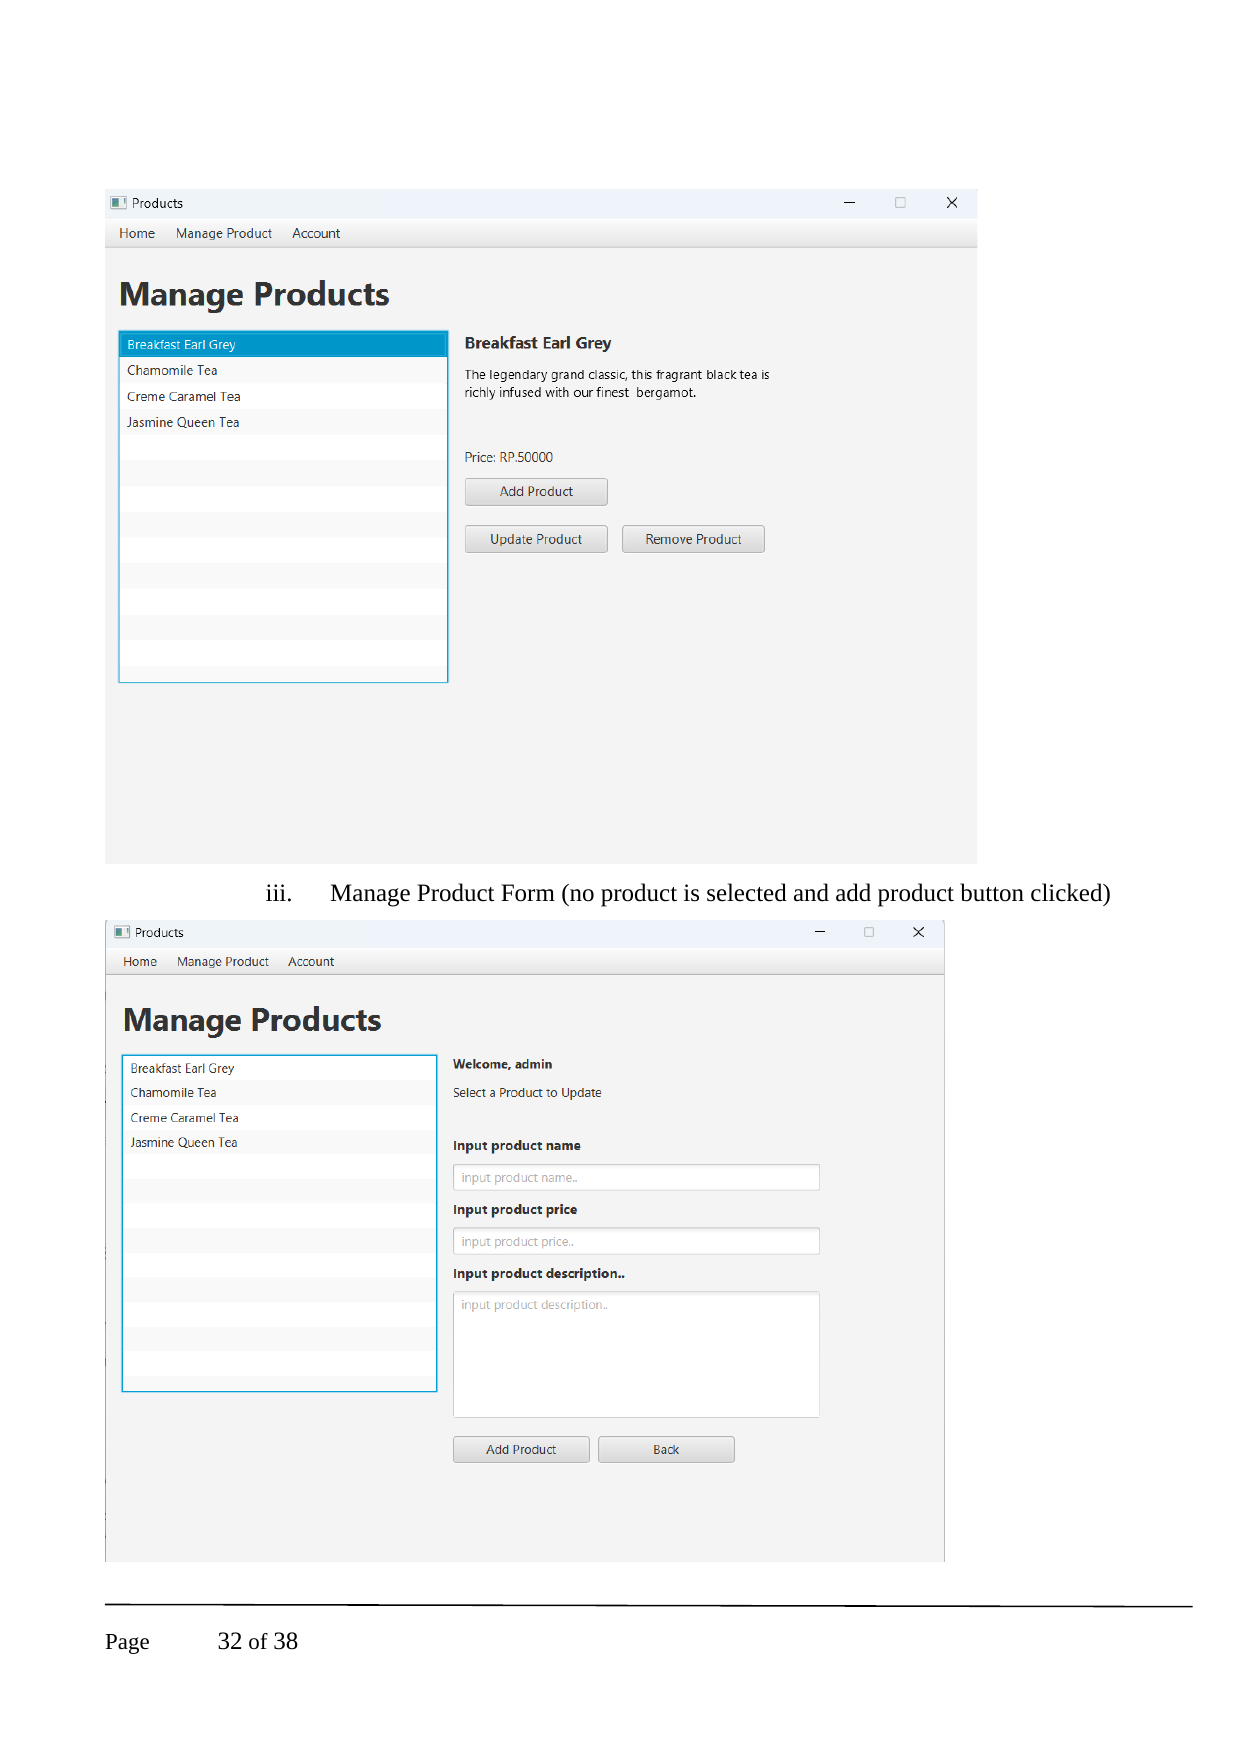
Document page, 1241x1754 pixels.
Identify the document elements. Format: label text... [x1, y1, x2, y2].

picture [105, 189, 978, 864]
list Manage Product Form (no product is selected and add product button clicked) [292, 878, 1135, 906]
picture [105, 920, 945, 1562]
